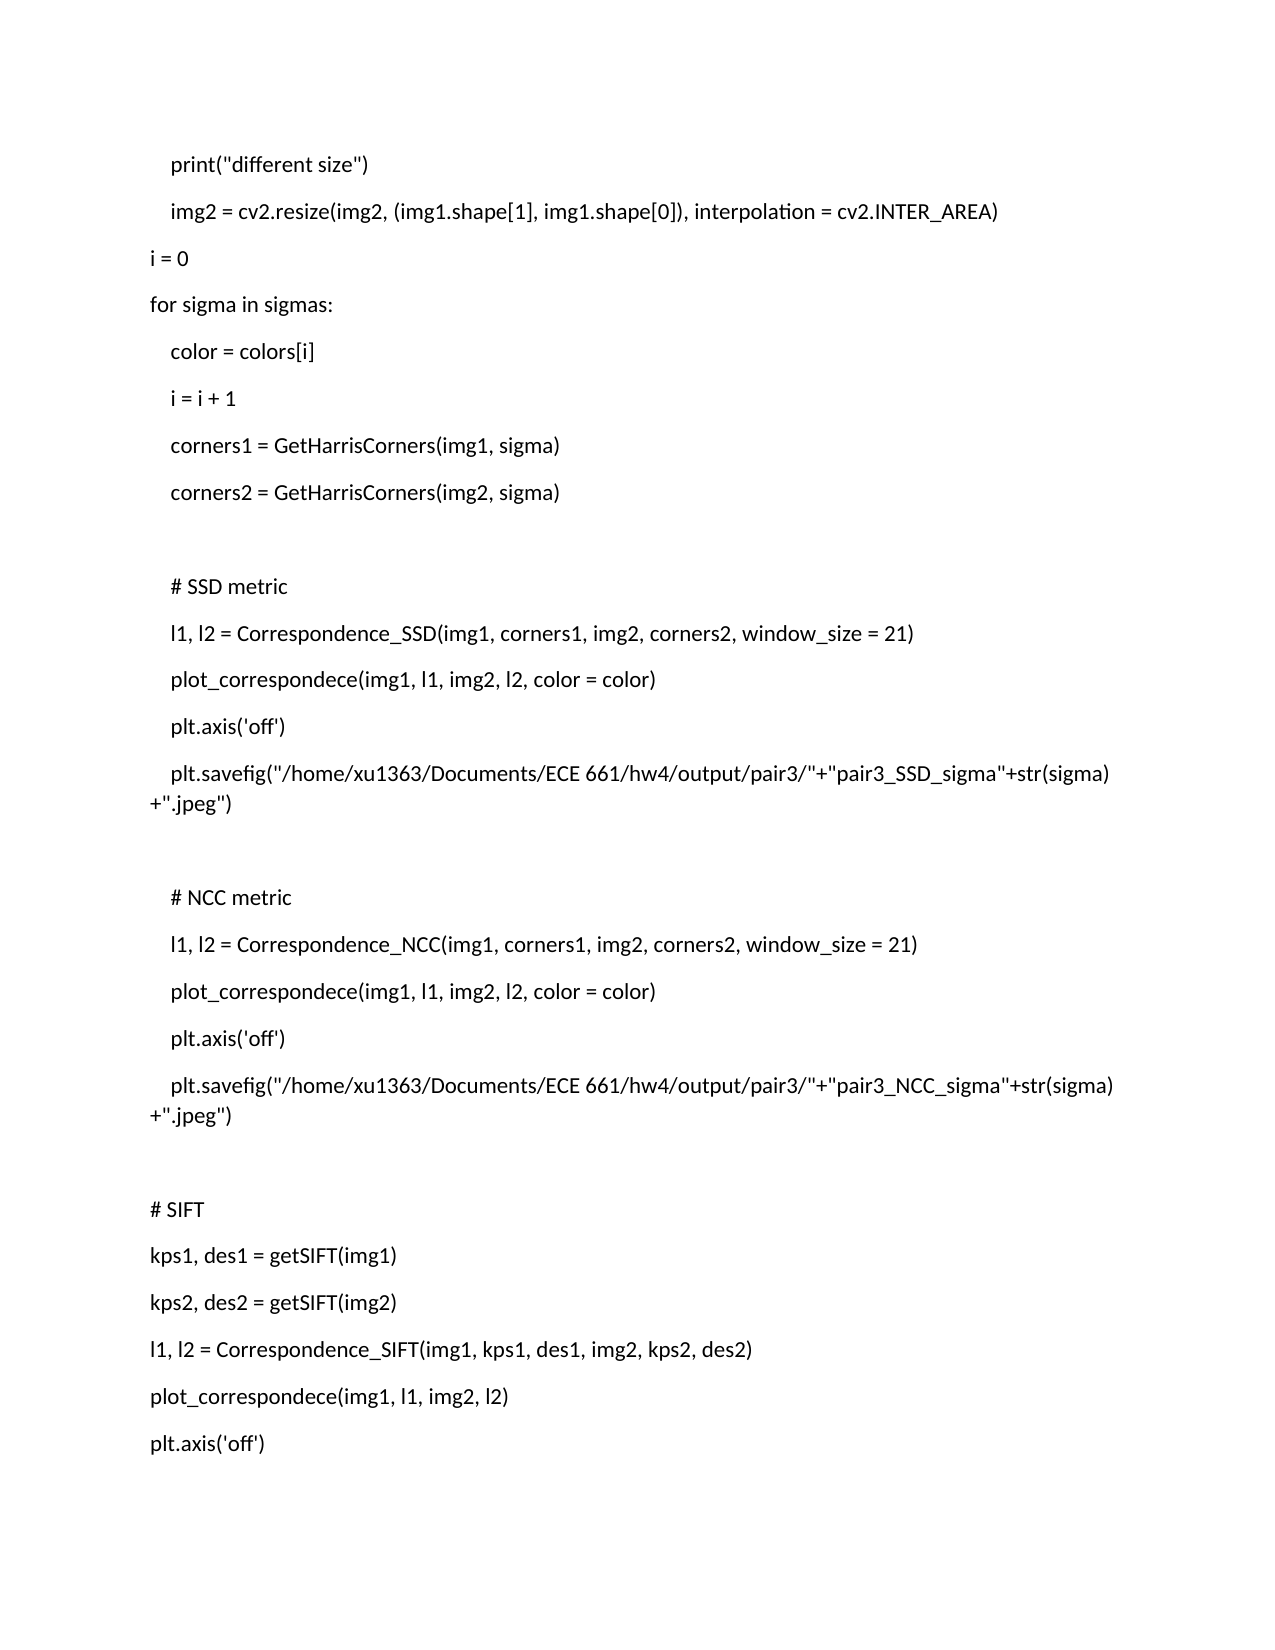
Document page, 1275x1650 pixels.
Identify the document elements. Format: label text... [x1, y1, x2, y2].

text l1, l2 = Correspondence_SIFT(img1, kps1, des1, img2, kps2, des2) [150, 1335, 1125, 1363]
text plot_correspondece(img1, l1, img2, l2) [150, 1382, 1125, 1410]
text i = i + 1 [150, 384, 1125, 412]
text print("different size") [150, 150, 1125, 178]
text color = colors[i] [150, 337, 1125, 366]
text kps1, des1 = getSIFT(img1) [150, 1242, 1125, 1270]
text # SSD metric [150, 572, 1125, 600]
text plot_correspondece(img1, l1, img2, l2, color = color) [150, 666, 1125, 694]
text corners2 = GetHarrisCorners(img2, sigma) [150, 478, 1125, 506]
text # NCC metric [150, 883, 1125, 911]
text for sigma in sigmas: [150, 291, 1125, 319]
text l1, l2 = Correspondence_NCC(img1, corners1, img2, corners2, window_size = 21) [150, 930, 1125, 958]
text plt.savefig("/home/xu1363/Documents/ECE 661/hw4/output/pair3/"+"pair3_NCC_sigma"+str(sigma)+".jpeg") [150, 1071, 1125, 1129]
text # SIFT [150, 1195, 1125, 1223]
text plt.axis('off') [150, 1429, 1125, 1457]
text plt.savefig("/home/xu1363/Documents/ECE 661/hw4/output/pair3/"+"pair3_SSD_sigma"+str(sigma)+".jpeg") [150, 759, 1125, 818]
text plot_correspondece(img1, l1, img2, l2, color = color) [150, 977, 1125, 1005]
text l1, l2 = Correspondence_SSD(img1, corners1, img2, corners2, window_size = 21) [150, 619, 1125, 647]
text kps2, des2 = getSIFT(img2) [150, 1288, 1125, 1317]
text plt.axis('off') [150, 1024, 1125, 1052]
text plt.axis('off') [150, 712, 1125, 741]
text i = 0 [150, 244, 1125, 272]
text img2 = cv2.resize(img2, (img1.shape[1], img1.shape[0]), interpolation = cv2.INTER_AREA) [150, 197, 1125, 225]
text corners1 = GetHarrisCorners(img1, sigma) [150, 431, 1125, 459]
